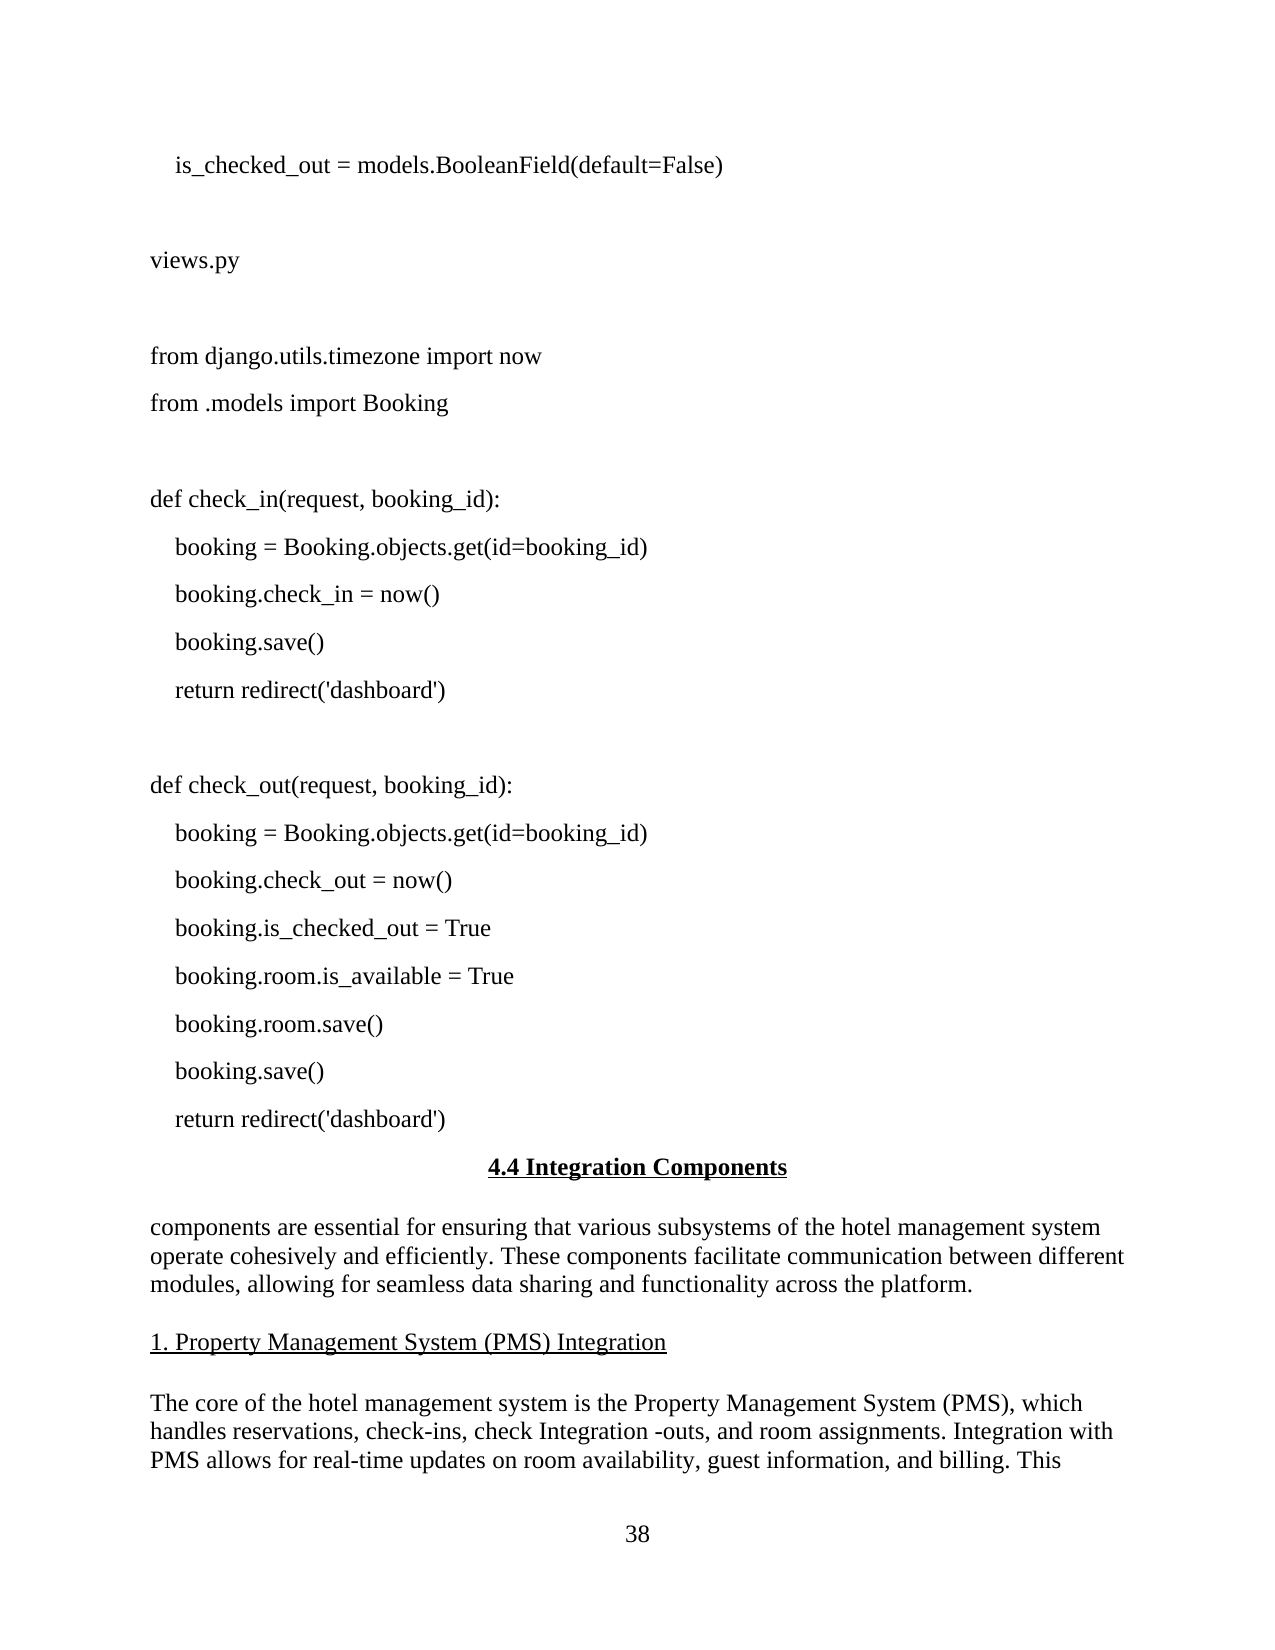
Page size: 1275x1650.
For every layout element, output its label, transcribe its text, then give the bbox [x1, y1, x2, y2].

text def check_out(request, booking_id): [150, 770, 1125, 799]
text from .models import Booking [150, 388, 1125, 417]
text booking.check_in = now() [150, 579, 1125, 608]
subtitle 4.4 Integration Components [150, 1152, 1125, 1181]
text booking.save() [150, 1056, 1125, 1085]
text booking = Booking.objects.get(id=booking_id) [150, 532, 1125, 560]
text return redirect('dashboard') [150, 675, 1125, 703]
text booking.save() [150, 627, 1125, 656]
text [150, 1388, 1125, 1474]
text booking.room.is_available = True [150, 961, 1125, 990]
text components are essential for ensuring that various subsystems of the hotel management system operate cohesively and efficiently. These components facilitate communication between different modules, allowing for seamless data sharing and functionality across the platform. [150, 1212, 1125, 1298]
text booking.room.save() [150, 1009, 1125, 1037]
text return redirect('dashboard') [150, 1104, 1125, 1133]
text def check_in(request, booking_id): [150, 484, 1125, 513]
text booking.check_out = now() [150, 866, 1125, 894]
subtitle 1. Property Management System (PMS) Integration [150, 1327, 1125, 1356]
text from django.utils.timezone import now [150, 341, 1125, 369]
text booking.is_checked_out = True [150, 913, 1125, 942]
text views.py [150, 245, 1125, 274]
text booking = Booking.objects.get(id=booking_id) [150, 818, 1125, 847]
text is_checked_out = models.BooleanField(default=False) [150, 150, 1125, 179]
